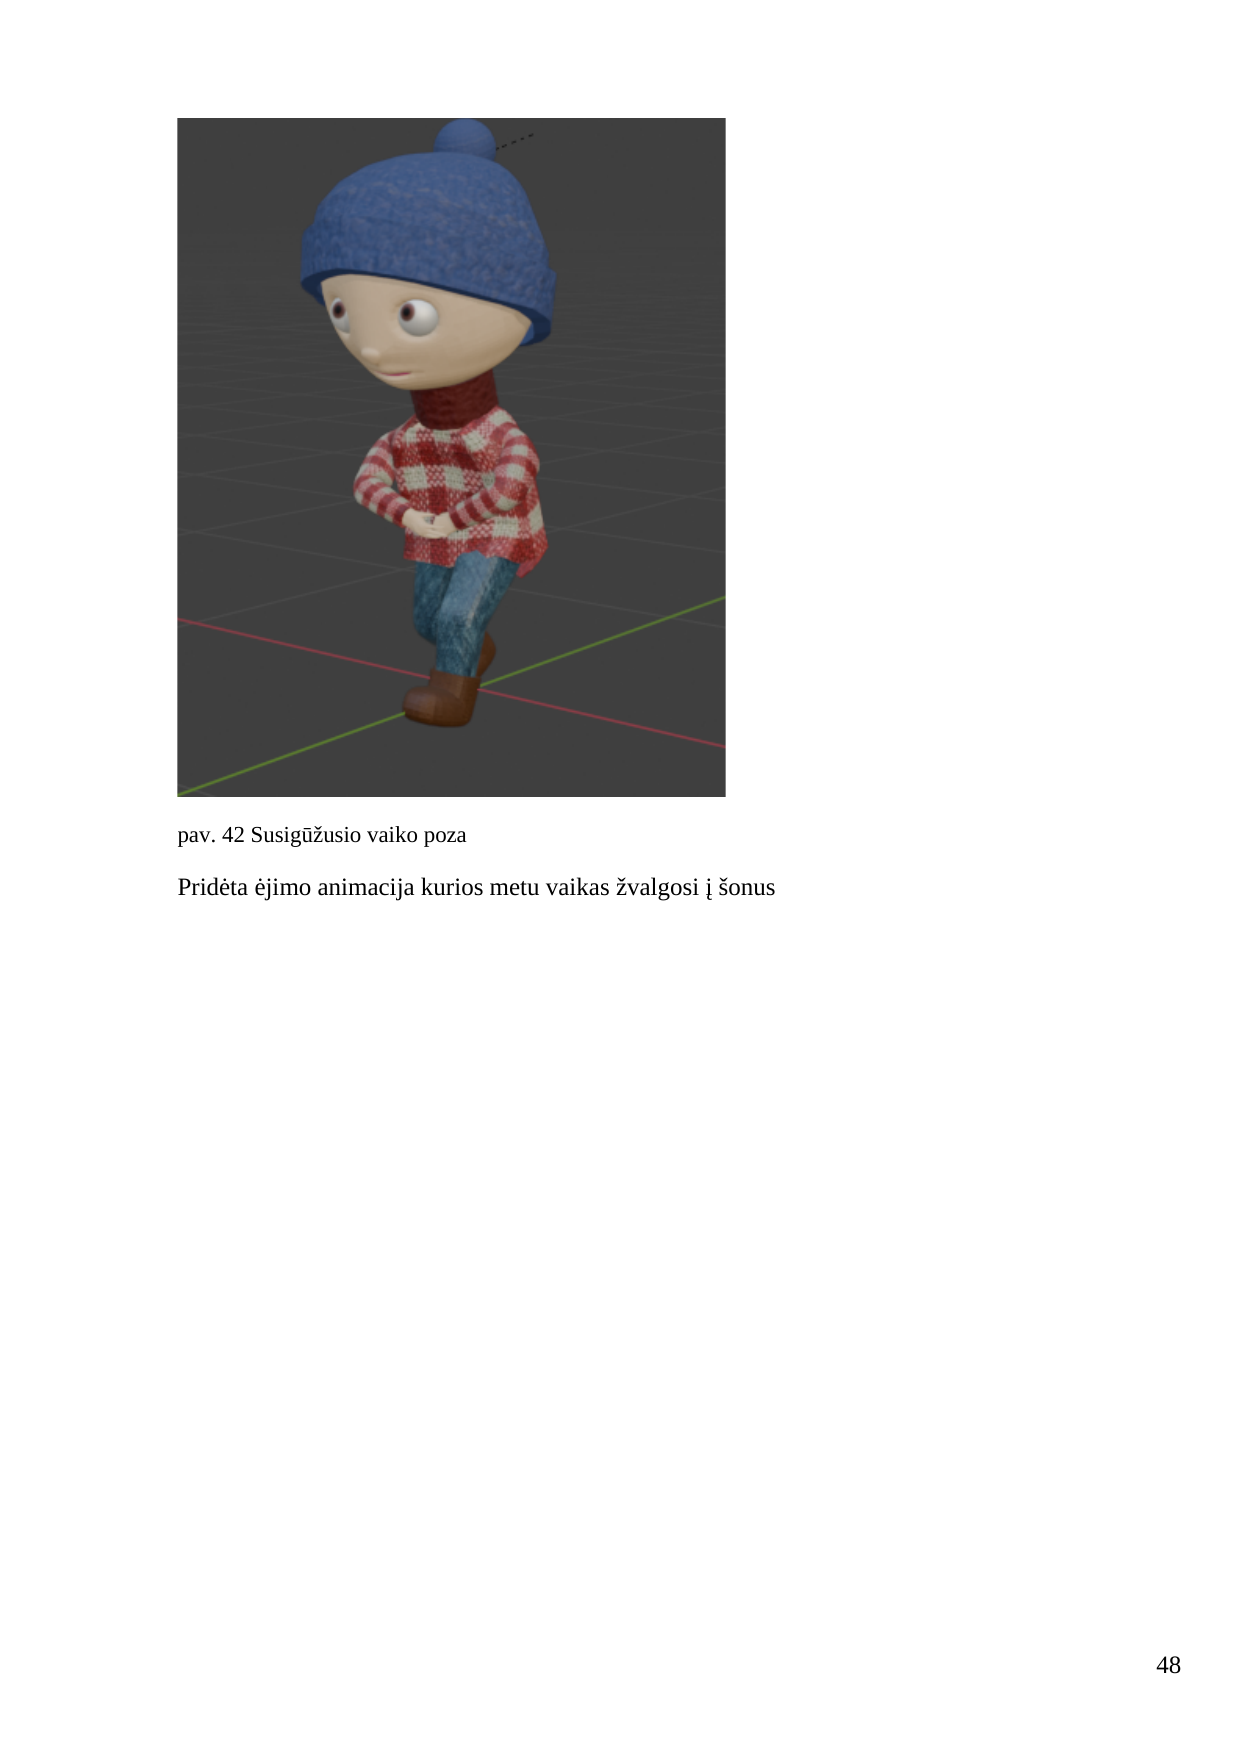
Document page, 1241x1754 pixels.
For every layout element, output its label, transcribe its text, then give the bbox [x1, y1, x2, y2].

text Pridėta ėjimo animacija kurios metu vaikas žvalgosi į šonus [177, 872, 1181, 901]
text pav. 42 Susigūžusio vaiko poza [177, 821, 1181, 848]
picture [177, 118, 726, 797]
